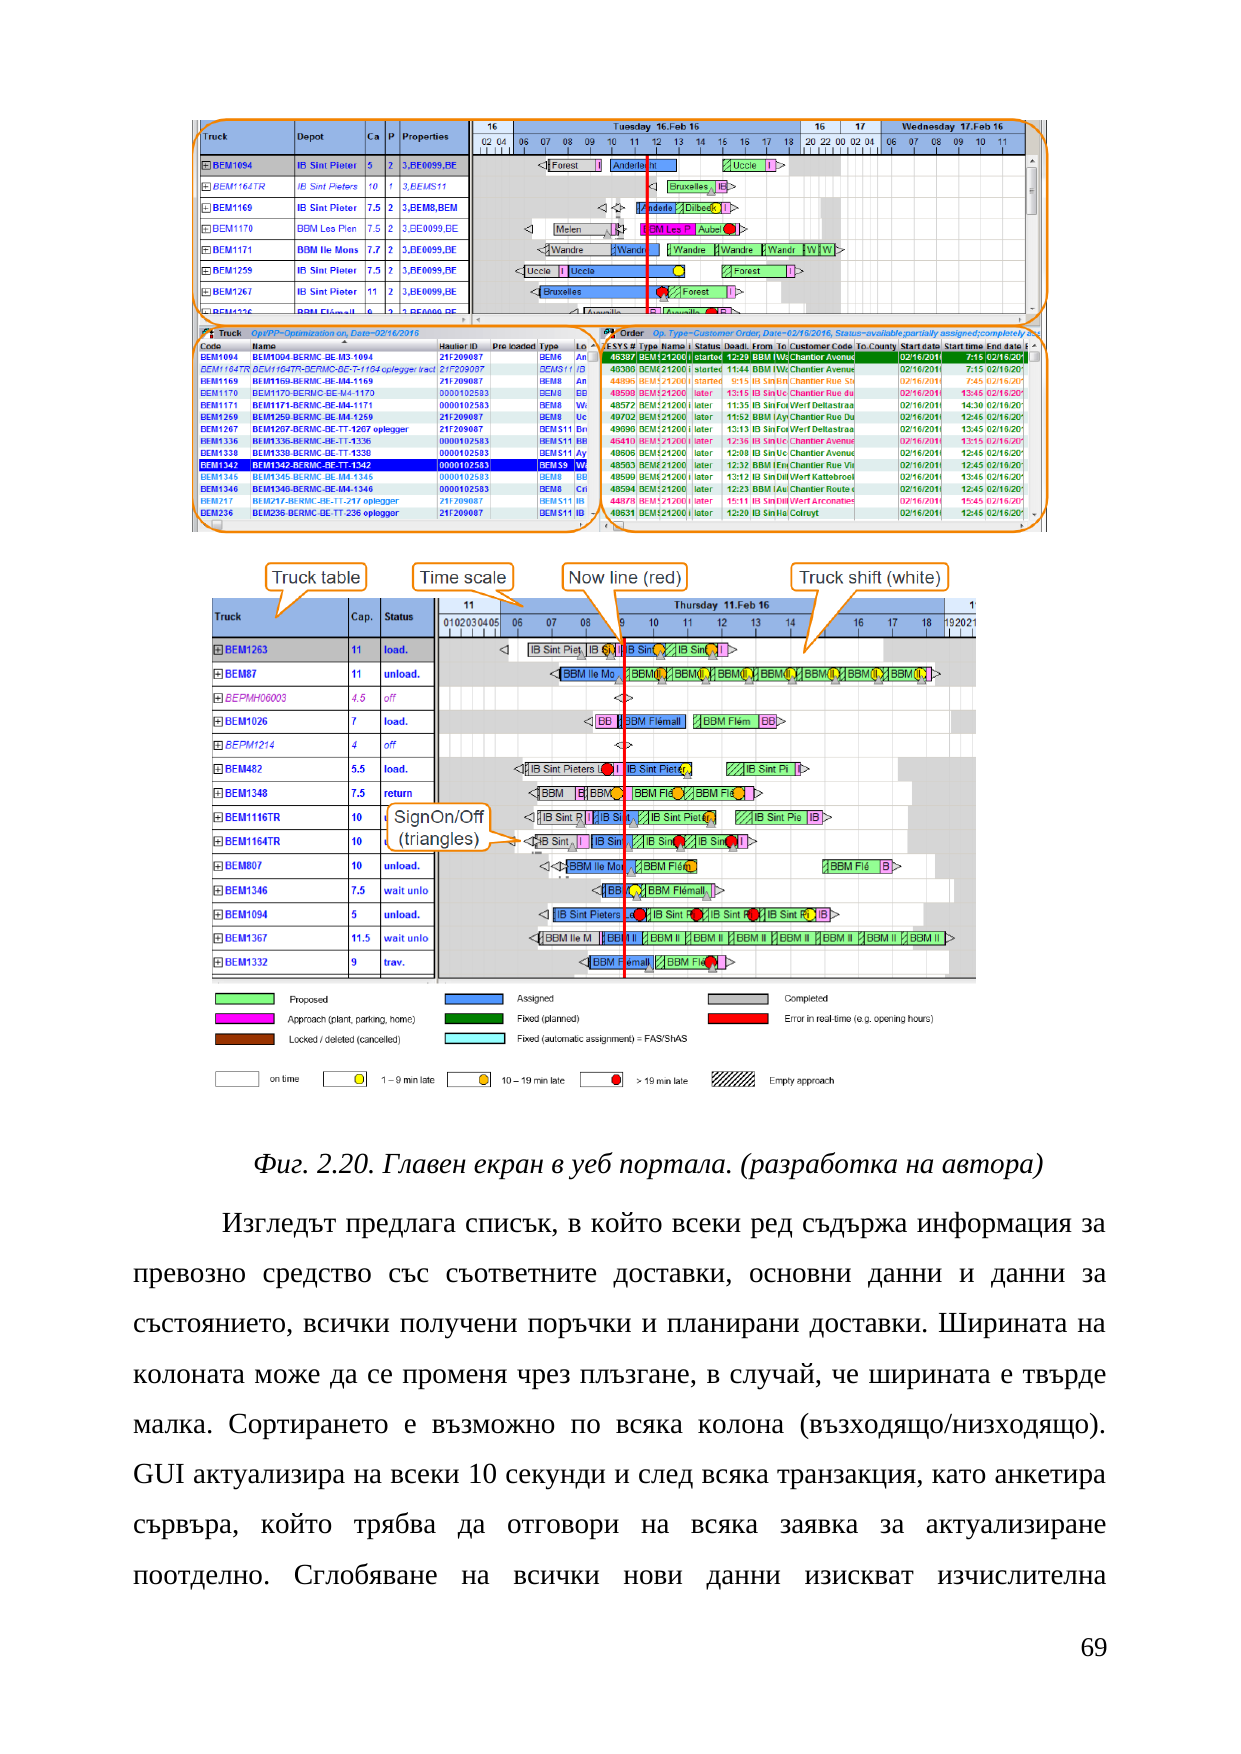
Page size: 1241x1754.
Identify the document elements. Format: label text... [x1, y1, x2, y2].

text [133, 1205, 1107, 1591]
picture [192, 118, 1051, 534]
title Фиг. 2.20. Главен екран в уеб портала. (разработка на автора) [133, 1146, 1107, 1180]
picture [192, 550, 1052, 1105]
